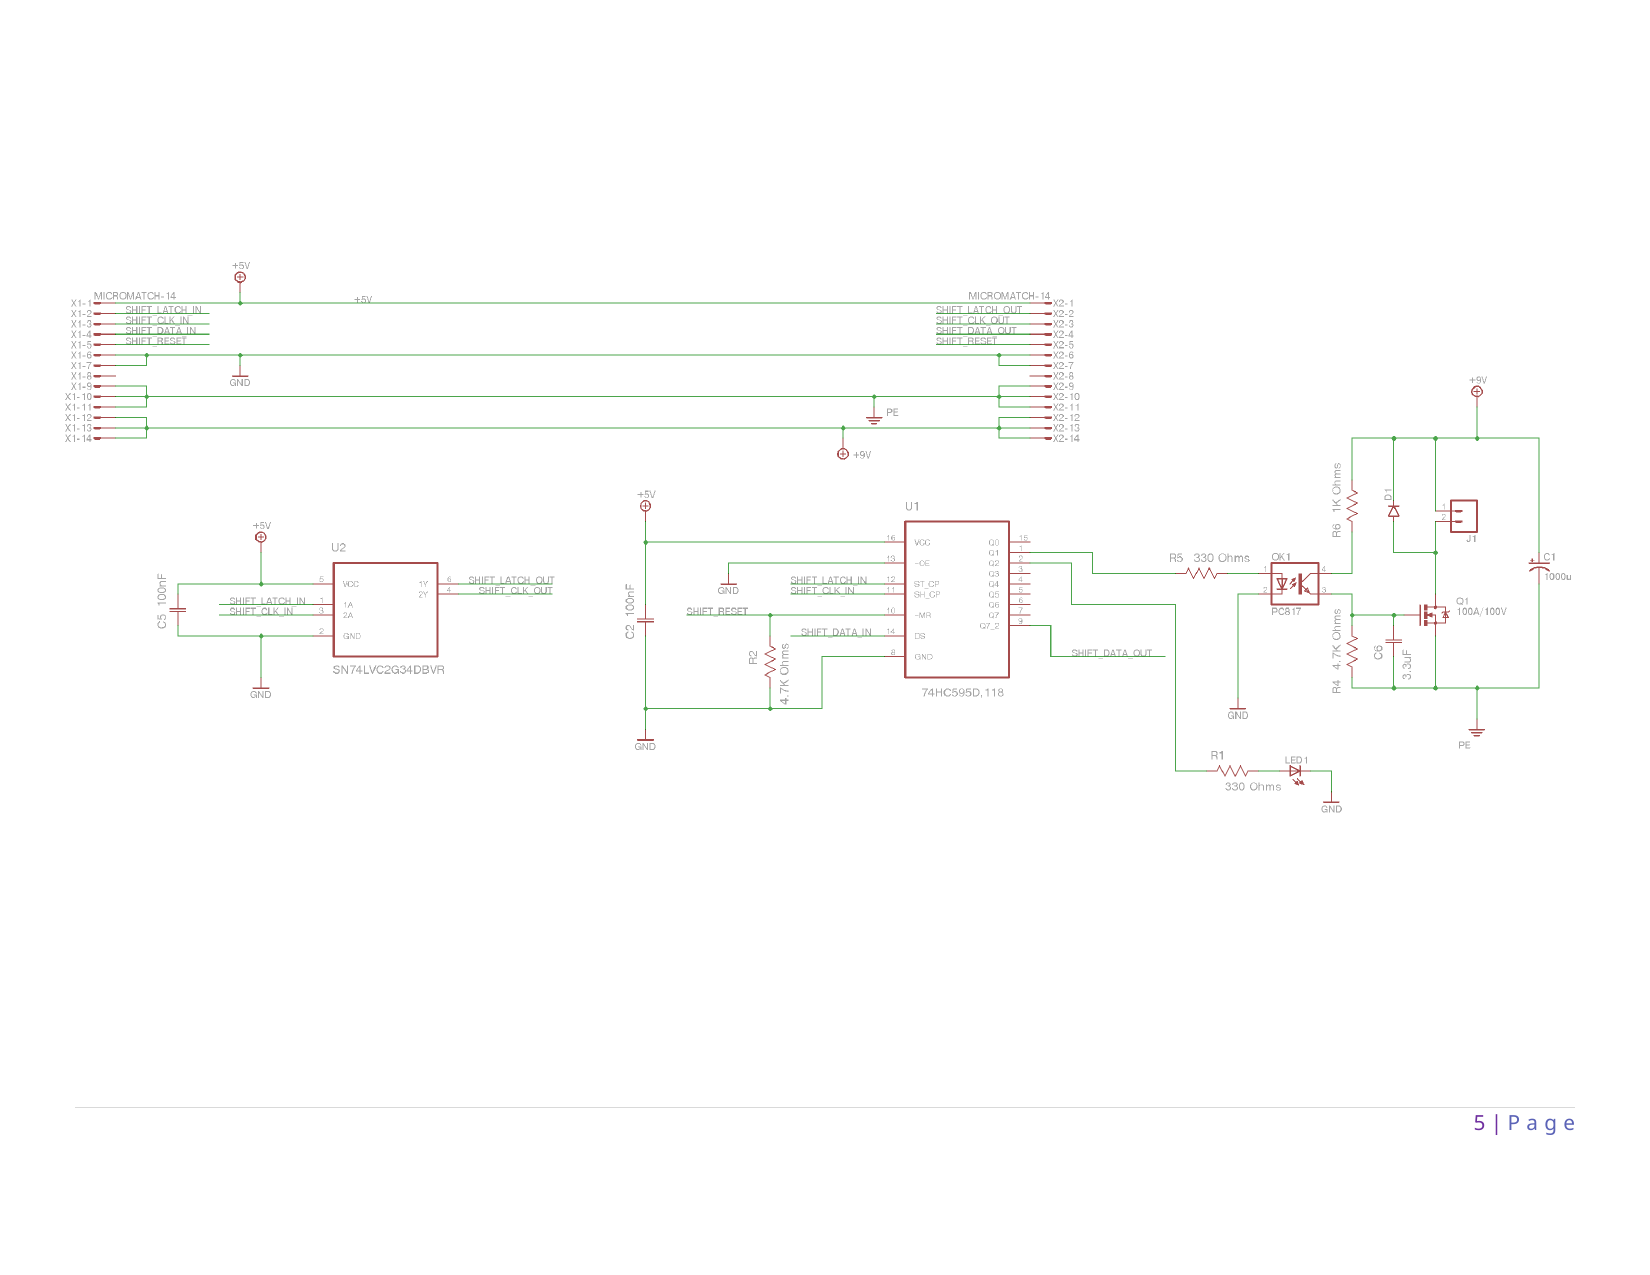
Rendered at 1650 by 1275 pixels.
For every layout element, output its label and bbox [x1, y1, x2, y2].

picture [30, 75, 1607, 1000]
